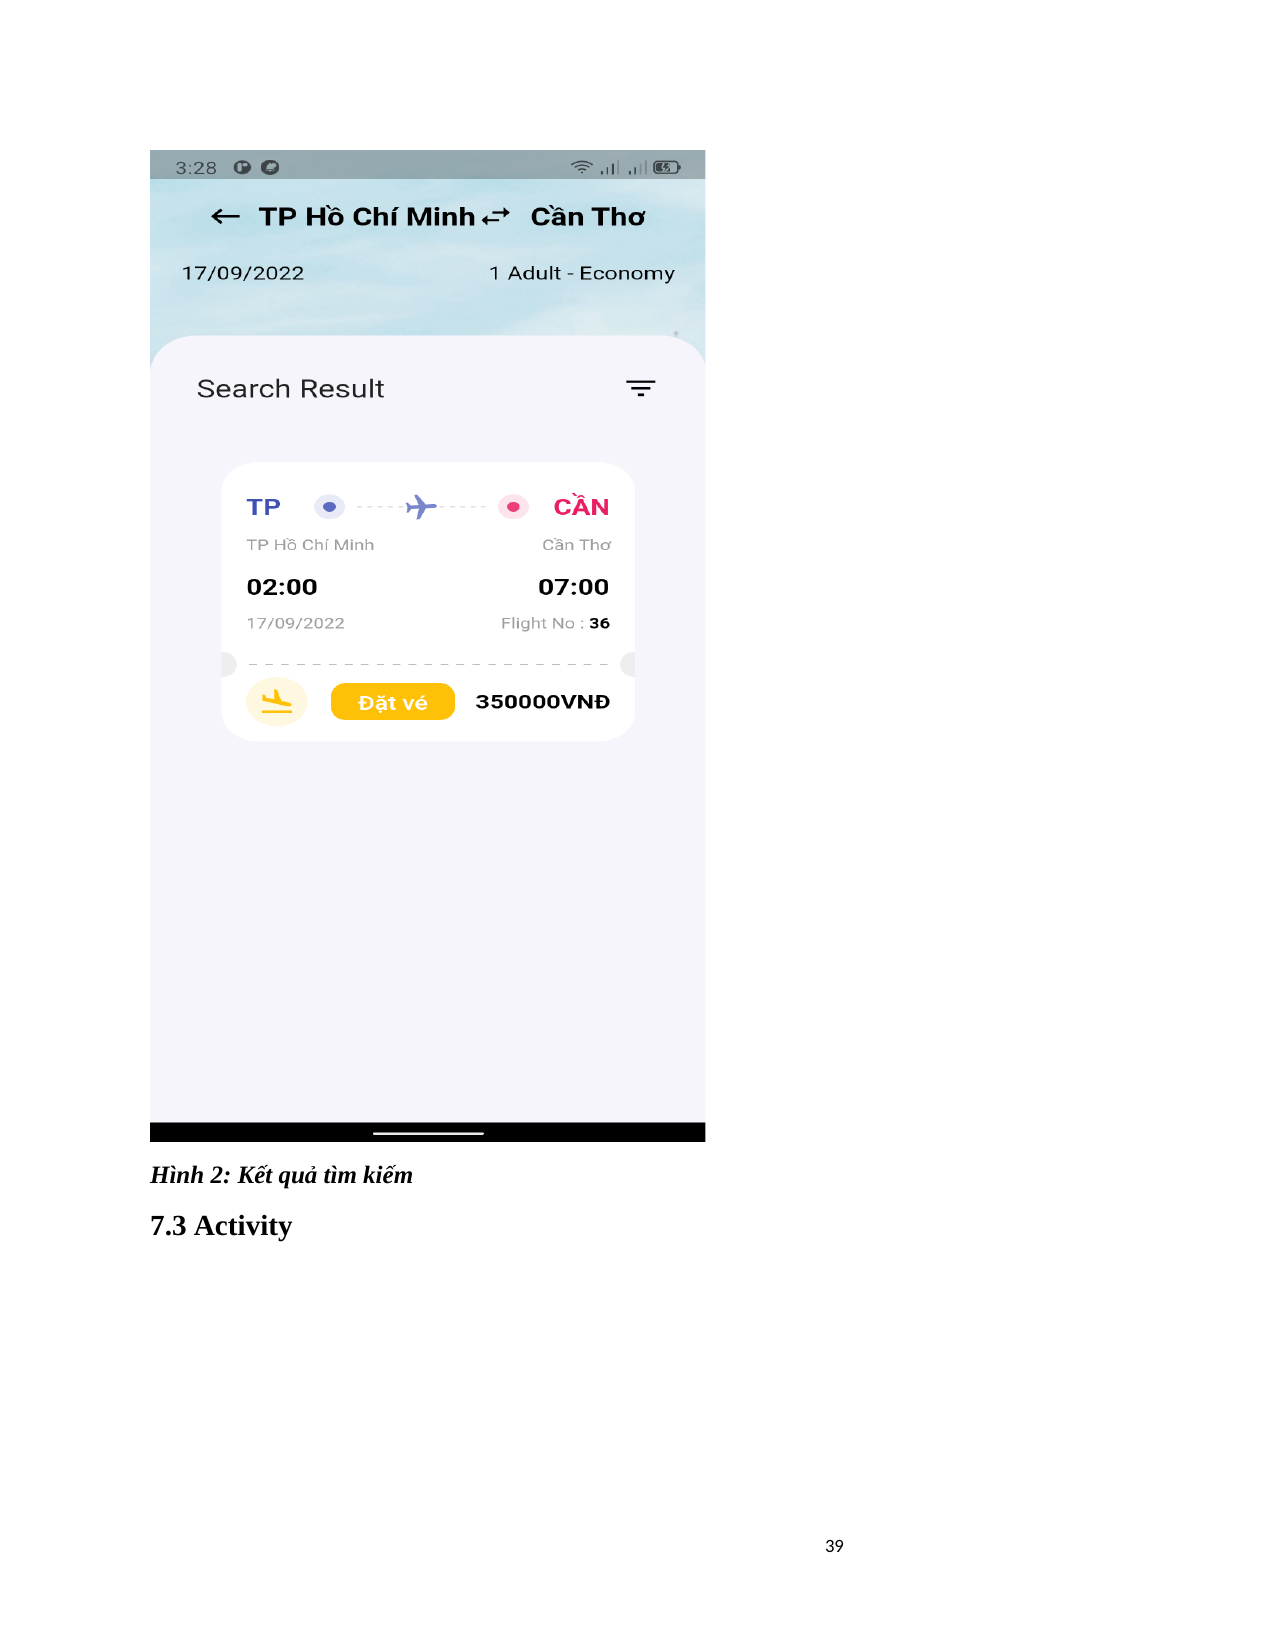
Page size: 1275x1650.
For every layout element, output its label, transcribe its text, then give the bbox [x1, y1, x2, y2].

picture [150, 150, 706, 1142]
text 7.3 Activity [150, 1208, 1125, 1241]
text Hình 2: Kết quả tìm kiếm [150, 1160, 1125, 1189]
